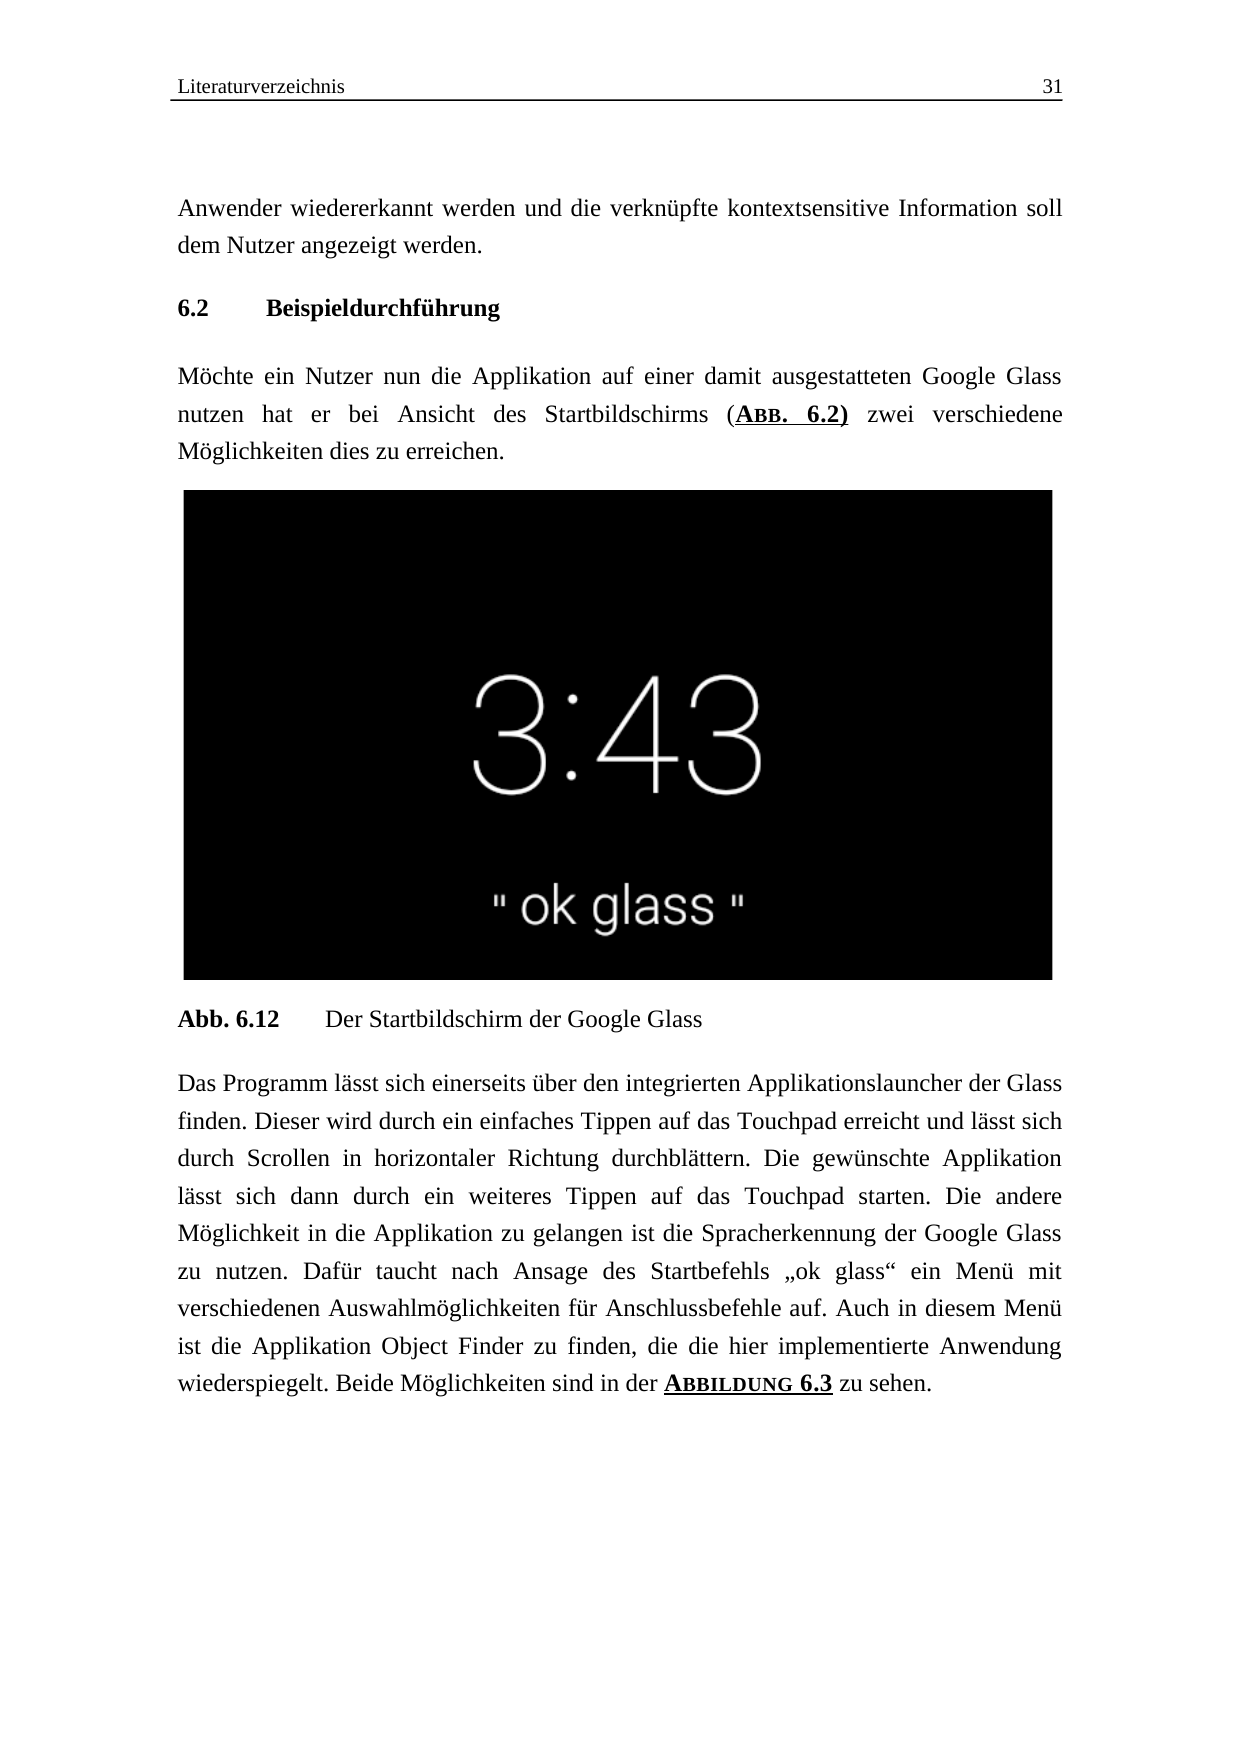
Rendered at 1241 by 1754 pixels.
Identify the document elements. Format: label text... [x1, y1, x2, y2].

text Möchte ein Nutzer nun die Applikation auf einer damit ausgestatteten Google Glass nutzen hat er bei Ansicht des Startbildschirms (Abb. 6.2) zwei verschiedene Möglichkeiten dies zu erreichen. [177, 352, 1063, 465]
picture [183, 490, 1053, 980]
text Das Programm lässt sich einerseits über den integrierten Applikationslauncher der Glass finden. Dieser wird durch ein einfaches Tippen auf das Touchpad erreicht und lässt sich durch Scrollen in horizontaler Richtung durchblättern. Die gewünschte Applikation lässt sich dann durch ein weiteres Tippen auf das Touchpad starten. Die andere Möglichkeit in die Applikation zu gelangen ist die Spracherkennung der Google Glass zu nutzen. Dafür taucht nach Ansage des Startbefehls „ok glass“ ein Menü mit verschiedenen Auswahlmöglichkeiten für Anschlussbefehle auf. Auch in diesem Menü ist die Applikation Object Finder zu finden, die die hier implementierte Anwendung wiederspiegelt. Beide Möglichkeiten sind in der Abbildung 6.3 zu sehen. [177, 1060, 1063, 1397]
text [177, 184, 1063, 259]
subtitle Beispieldurchführung [177, 293, 1063, 321]
